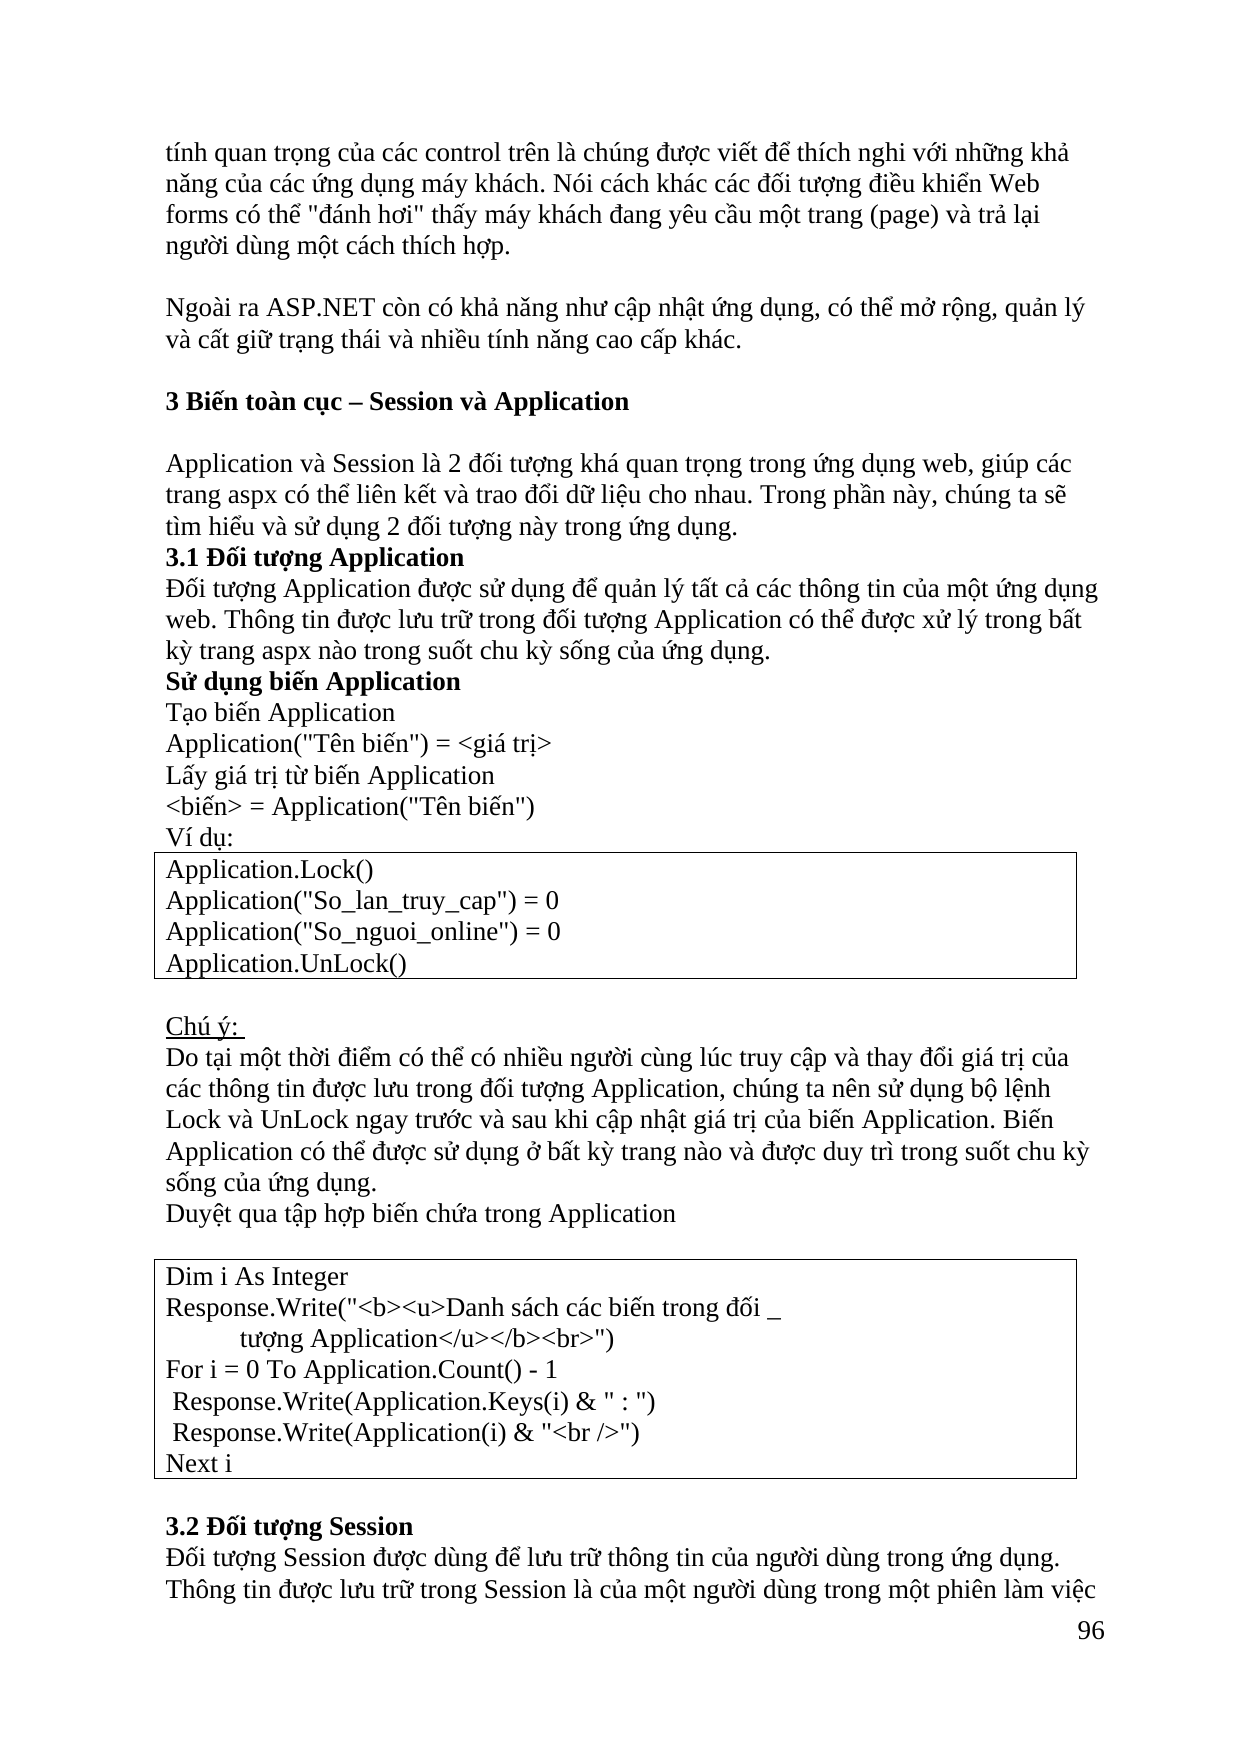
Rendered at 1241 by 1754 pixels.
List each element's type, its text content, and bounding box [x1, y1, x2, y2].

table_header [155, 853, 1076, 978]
text 3 Biến toàn cục – Session và Application [165, 385, 1104, 416]
text Do tại một thời điểm có thể có nhiều người cùng lúc truy cập và thay đổi giá trị của các thông tin được lưu trong đối tượng Application, chúng ta nên sử dụng bộ lệnh Lock và UnLock ngay trước và sau khi cập nhật giá trị của biến Application. Biến Application có thể được sử dụng ở bất kỳ trang nào và được duy trì trong suốt chu kỳ sống của ứng dụng. [165, 1041, 1104, 1197]
text Chú ý: [165, 1010, 1104, 1041]
text Tạo biến Application [165, 696, 1104, 728]
text 3.2 Đối tượng Session [165, 1510, 1104, 1542]
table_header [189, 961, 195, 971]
text <biến> = Application("Tên biến") [165, 790, 1104, 821]
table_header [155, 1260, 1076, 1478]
text Sử dụng biến Application [165, 665, 1104, 696]
text Lấy giá trị từ biến Application [165, 759, 1104, 790]
text Application và Session là 2 đối tượng khá quan trọng trong ứng dụng web, giúp các trang aspx có thể liên kết và trao đổi dữ liệu cho nhau. Trong phần này, chúng ta sẽ tìm hiểu và sử dụng 2 đối tượng này trong ứng dụng. [165, 447, 1104, 541]
text 3.1 Đối tượng Application [165, 541, 1104, 572]
text Duyệt qua tập hợp biến chứa trong Application [165, 1197, 1104, 1228]
text Đối tượng Application được sử dụng để quản lý tất cả các thông tin của một ứng dụng web. Thông tin được lưu trữ trong đối tượng Application có thể được xử lý trong bất kỳ trang aspx nào trong suốt chu kỳ sống của ứng dụng. [165, 572, 1104, 665]
text Application("Tên biến") = <giá trị> [165, 728, 1104, 759]
text Ví dụ: [165, 821, 1104, 852]
text Đối tượng Session được dùng để lưu trữ thông tin của người dùng trong ứng dụng. Thông tin được lưu trữ trong Session là của một người dùng trong một phiên làm việc [165, 1542, 1104, 1604]
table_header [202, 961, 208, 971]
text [165, 136, 1104, 354]
